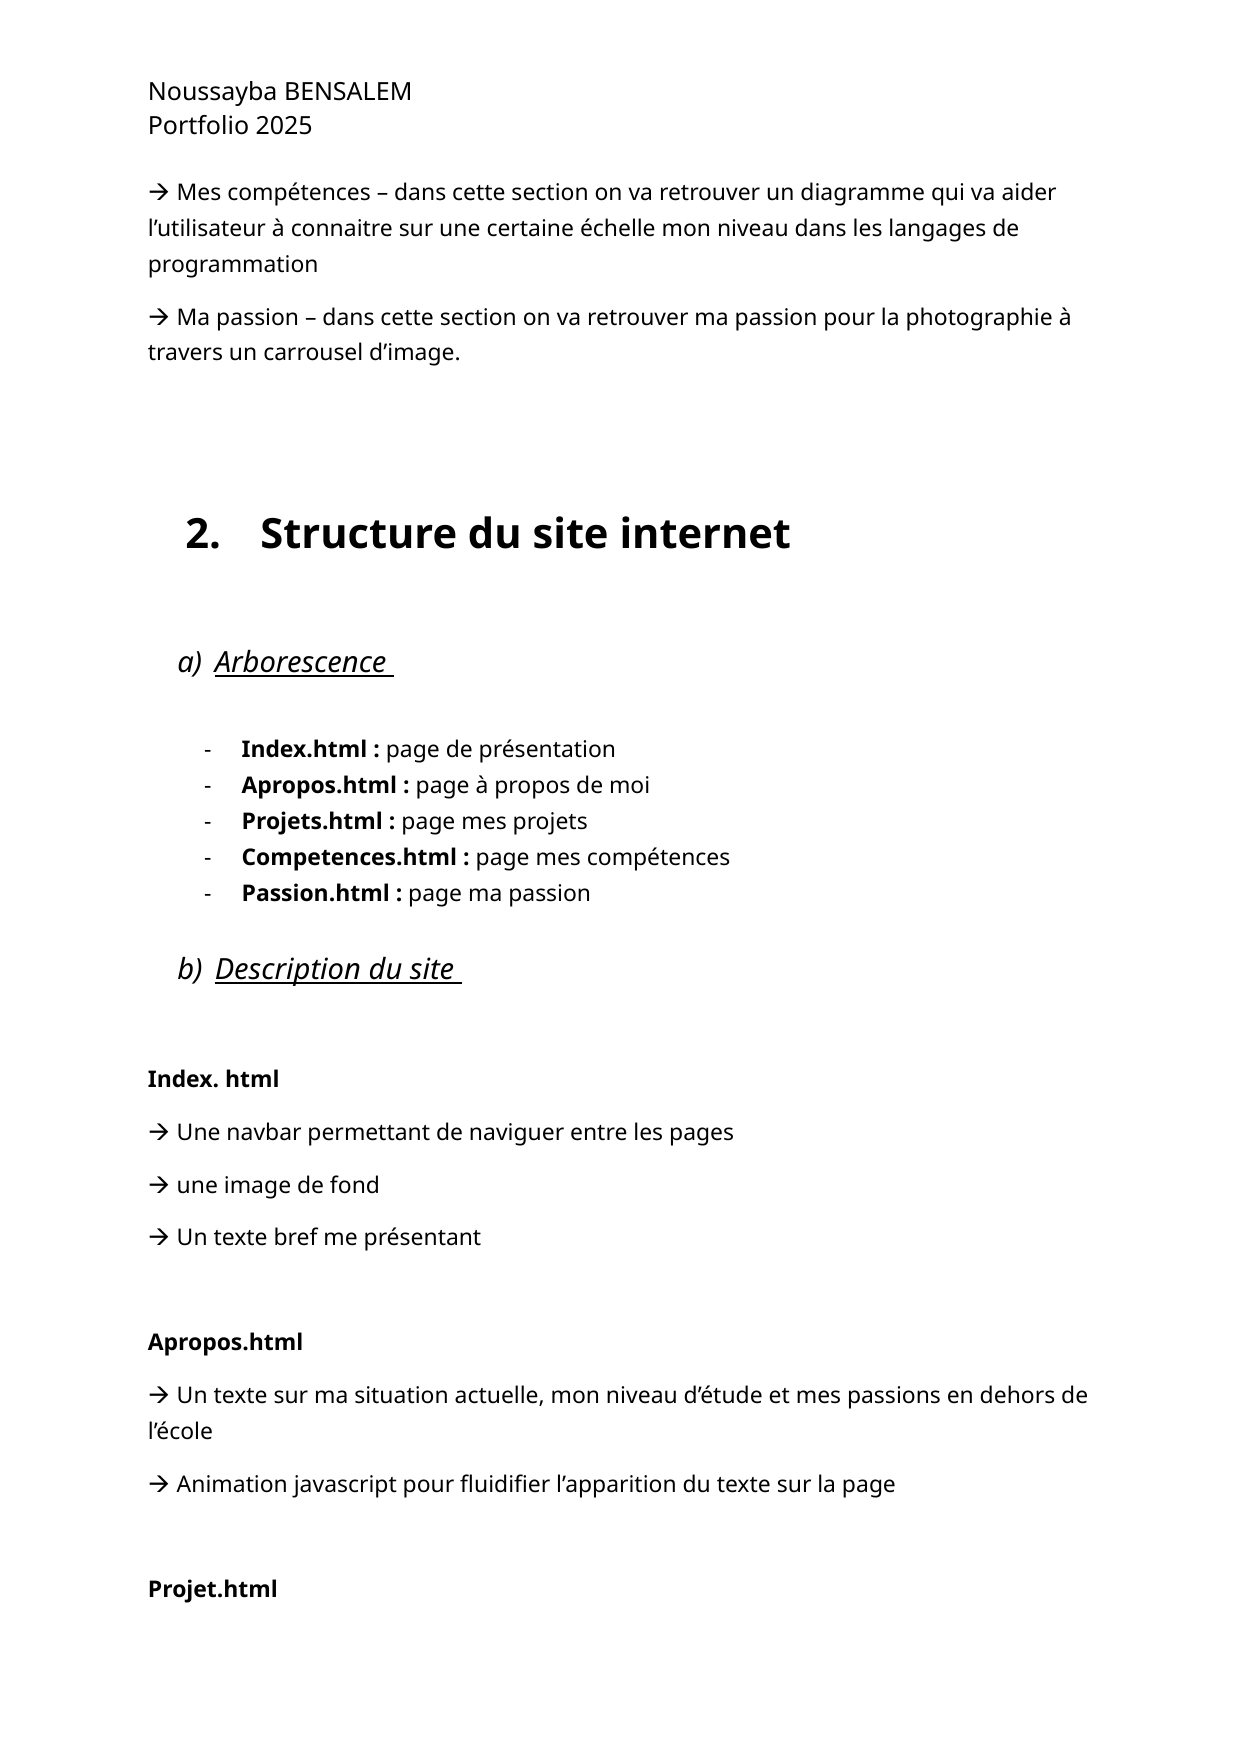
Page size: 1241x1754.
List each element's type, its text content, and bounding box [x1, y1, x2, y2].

list Competences.html : page mes compétences [204, 841, 1093, 872]
text Mes compétences – dans cette section on va retrouver un diagramme qui va aider l’utilisateur à connaitre sur une certaine échelle mon niveau dans les langages de programmation [148, 176, 1093, 279]
text Apropos.html [148, 1326, 1093, 1358]
list Projets.html : page mes projets [204, 805, 1093, 836]
list Passion.html : page ma passion [204, 877, 1093, 908]
list Apropos.html : page à propos de moi [204, 769, 1093, 800]
list Structure du site internet [185, 504, 1093, 561]
list Arborescence [177, 642, 1093, 681]
text Animation javascript pour fluidifier l’apparition du texte sur la page [148, 1467, 1093, 1499]
text Index. html [148, 1063, 1093, 1094]
list Index.html : page de présentation [204, 733, 1093, 764]
text Ma passion – dans cette section on va retrouver ma passion pour la photographie à travers un carrousel d’image. [148, 300, 1093, 368]
text une image de fond [148, 1168, 1093, 1200]
text Projet.html [148, 1573, 1093, 1604]
text Un texte sur ma situation actuelle, mon niveau d’étude et mes passions en dehors de l’école [148, 1379, 1093, 1446]
text Une navbar permettant de naviguer entre les pages [148, 1116, 1093, 1147]
text Un texte bref me présentant [148, 1221, 1093, 1252]
list Description du site [177, 948, 1093, 988]
